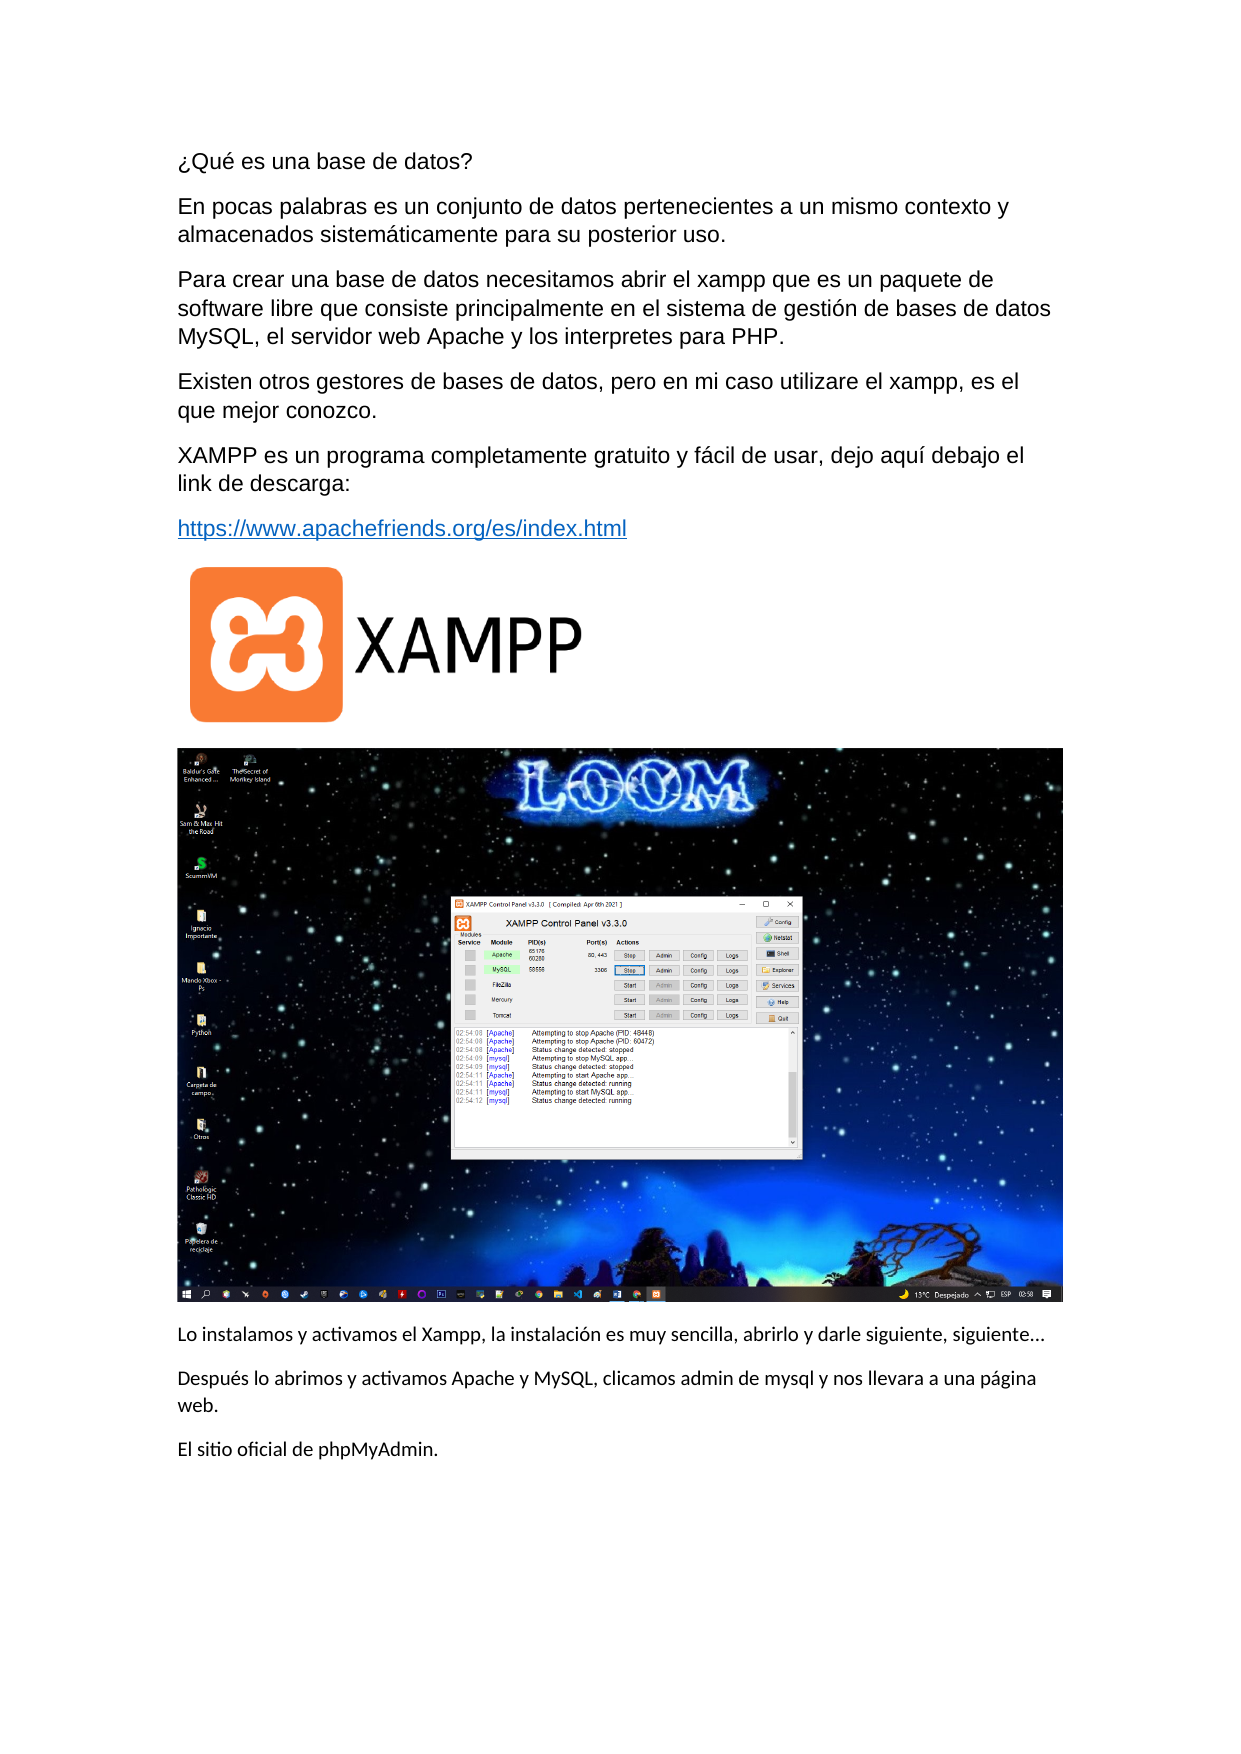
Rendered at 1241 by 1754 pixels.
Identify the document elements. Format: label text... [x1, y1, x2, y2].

text XAMPP es un programa completamente gratuito y fácil de usar, dejo aquí debajo el link de descarga: [177, 442, 1063, 497]
text ¿Qué es una base de datos? [177, 148, 1063, 174]
picture [177, 560, 590, 730]
picture [177, 748, 1063, 1302]
text https://www.apachefriends.org/es/index.html [177, 515, 1063, 542]
text Para crear una base de datos necesitamos abrir el xampp que es un paquete de software libre que consiste principalmente en el sistema de gestión de bases de datos MySQL, el servidor web Apache y los interpretes para PHP. [177, 266, 1063, 349]
text Lo instalamos y activamos el Xampp, la instalación es muy sencilla, abrirlo y darle siguiente, siguiente... [177, 1321, 1063, 1346]
text Existen otros gestores de bases de datos, pero en mi caso utilizare el xampp, es el que mejor conozco. [177, 368, 1063, 423]
text Después lo abrimos y activamos Apache y MySQL, clicamos admin de mysql y nos llevara a una página web. [177, 1365, 1063, 1418]
text En pocas palabras es un conjunto de datos pertenecientes a un mismo contexto y almacenados sistemáticamente para su posterior uso. [177, 193, 1063, 247]
text El sitio oficial de phpMyAdmin. [177, 1436, 1063, 1462]
